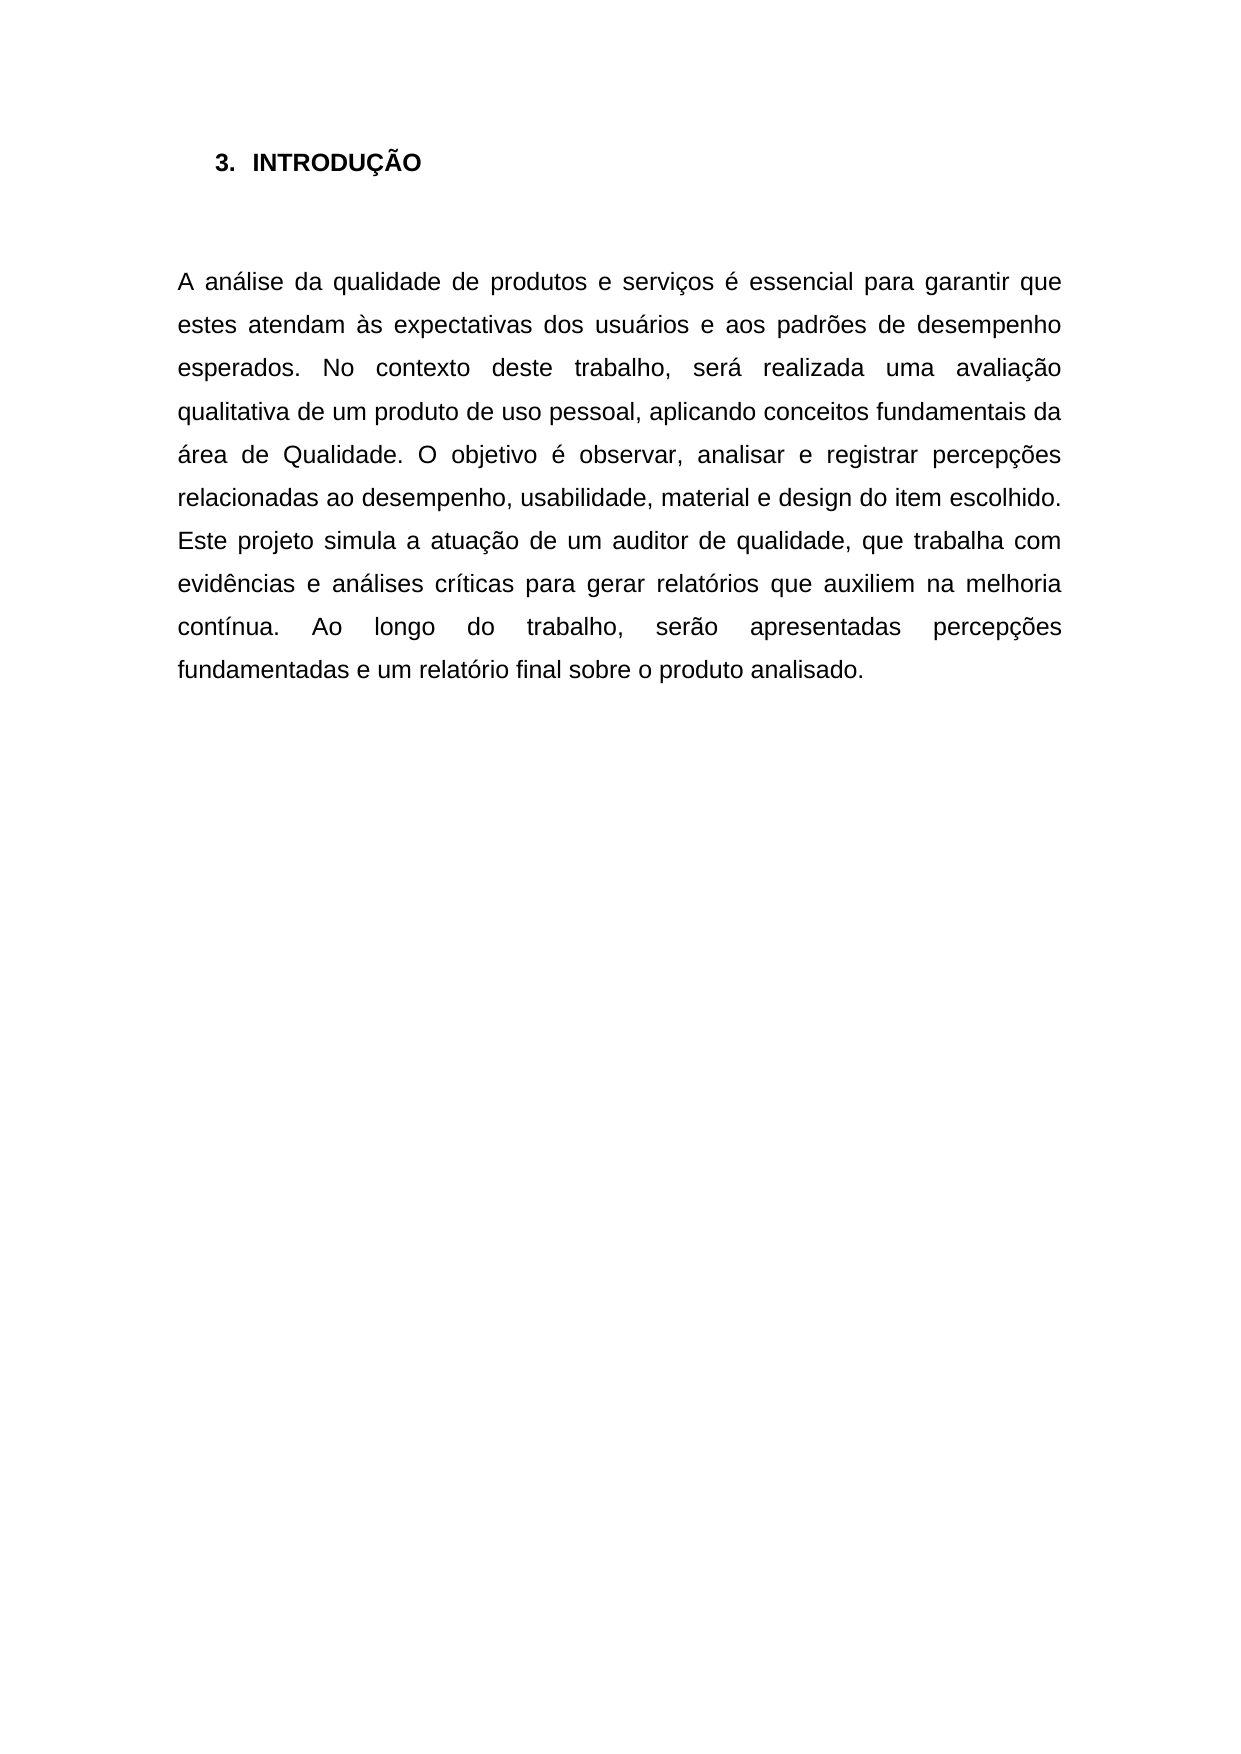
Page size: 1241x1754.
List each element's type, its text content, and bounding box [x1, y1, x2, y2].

subtitle INTRODUÇÃO [215, 148, 1063, 176]
text A análise da qualidade de produtos e serviços é essencial para garantir que estes atendam às expectativas dos usuários e aos padrões de desempenho esperados. No contexto deste trabalho, será realizada uma avaliação qualitativa de um produto de uso pessoal, aplicando conceitos fundamentais da área de Qualidade. O objetivo é observar, analisar e registrar percepções relacionadas ao desempenho, usabilidade, material e design do item escolhido. Este projeto simula a atuação de um auditor de qualidade, que trabalha com evidências e análises críticas para gerar relatórios que auxiliem na melhoria contínua. Ao longo do trabalho, serão apresentadas percepções fundamentadas e um relatório final sobre o produto analisado. [177, 267, 1063, 684]
